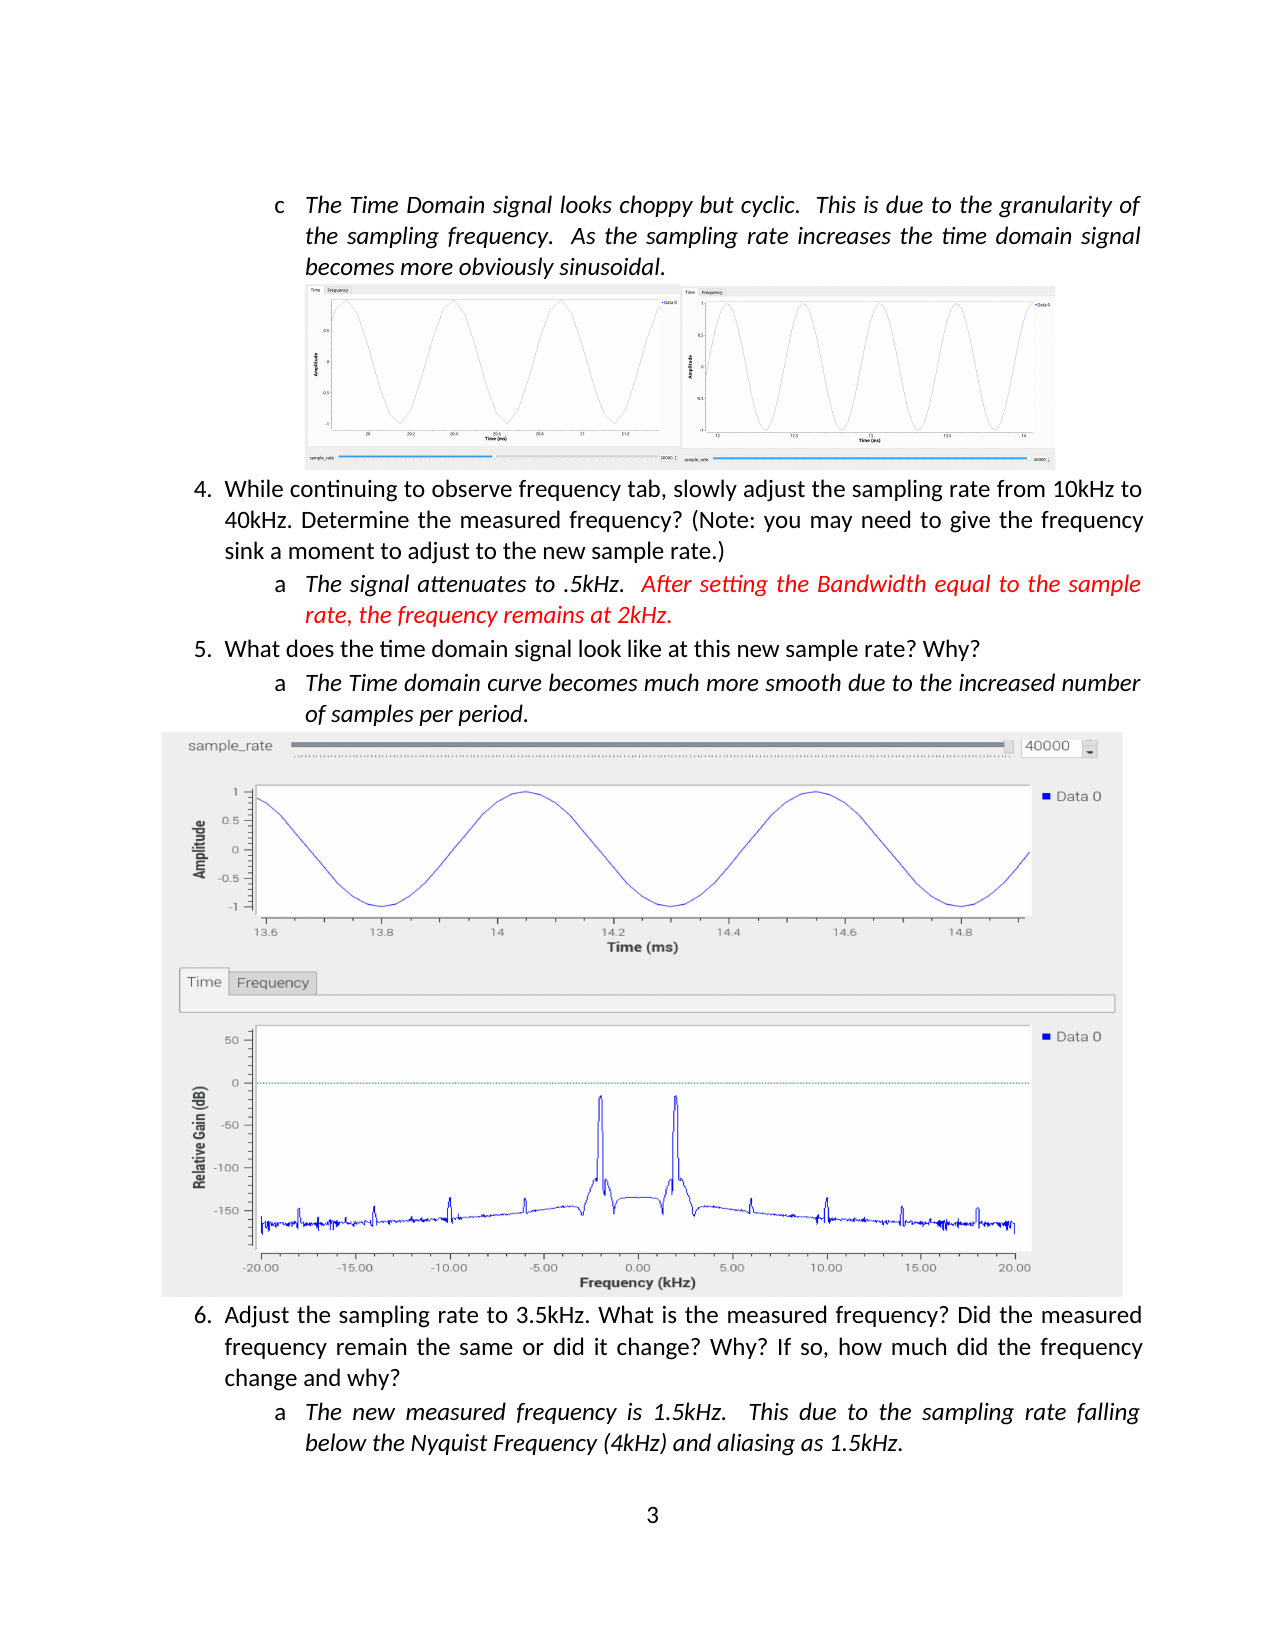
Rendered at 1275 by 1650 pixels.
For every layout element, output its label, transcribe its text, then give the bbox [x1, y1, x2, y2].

list Adjust the sampling rate to 3.5kHz. What is the measured frequency? Did the measured frequency remain the same or did it change? Why? If so, how much did the frequency change and why? [193, 1299, 1145, 1393]
list The Time domain curve becomes much more smooth due to the increased number of samples per period. [274, 667, 1145, 729]
picture [305, 284, 1056, 470]
list The signal attenuates to .5kHz. After setting the Bandwidth equal to the sample rate, the frequency remains at 2kHz. [274, 568, 1145, 630]
picture [161, 732, 1123, 1297]
list While continuing to observe frequency tab, slowly adjust the sampling rate from 10kHz to 40kHz. Determine the measured frequency? (Note: you may need to give the frequency sink a moment to adjust to the new sample rate.) [193, 473, 1145, 565]
list What does the time domain signal look like at this new sample rate? Why? [193, 633, 1145, 664]
list The new measured frequency is 1.5kHz. This due to the sampling rate falling below the Nyquist Frequency (4kHz) and aliasing as 1.5kHz. [274, 1396, 1145, 1458]
list The Time Domain signal looks choppy but cyclic. This is due to the granularity of the sampling frequency. As the sampling rate increases the time domain signal becomes more obviously sinusoidal. [274, 189, 1145, 281]
